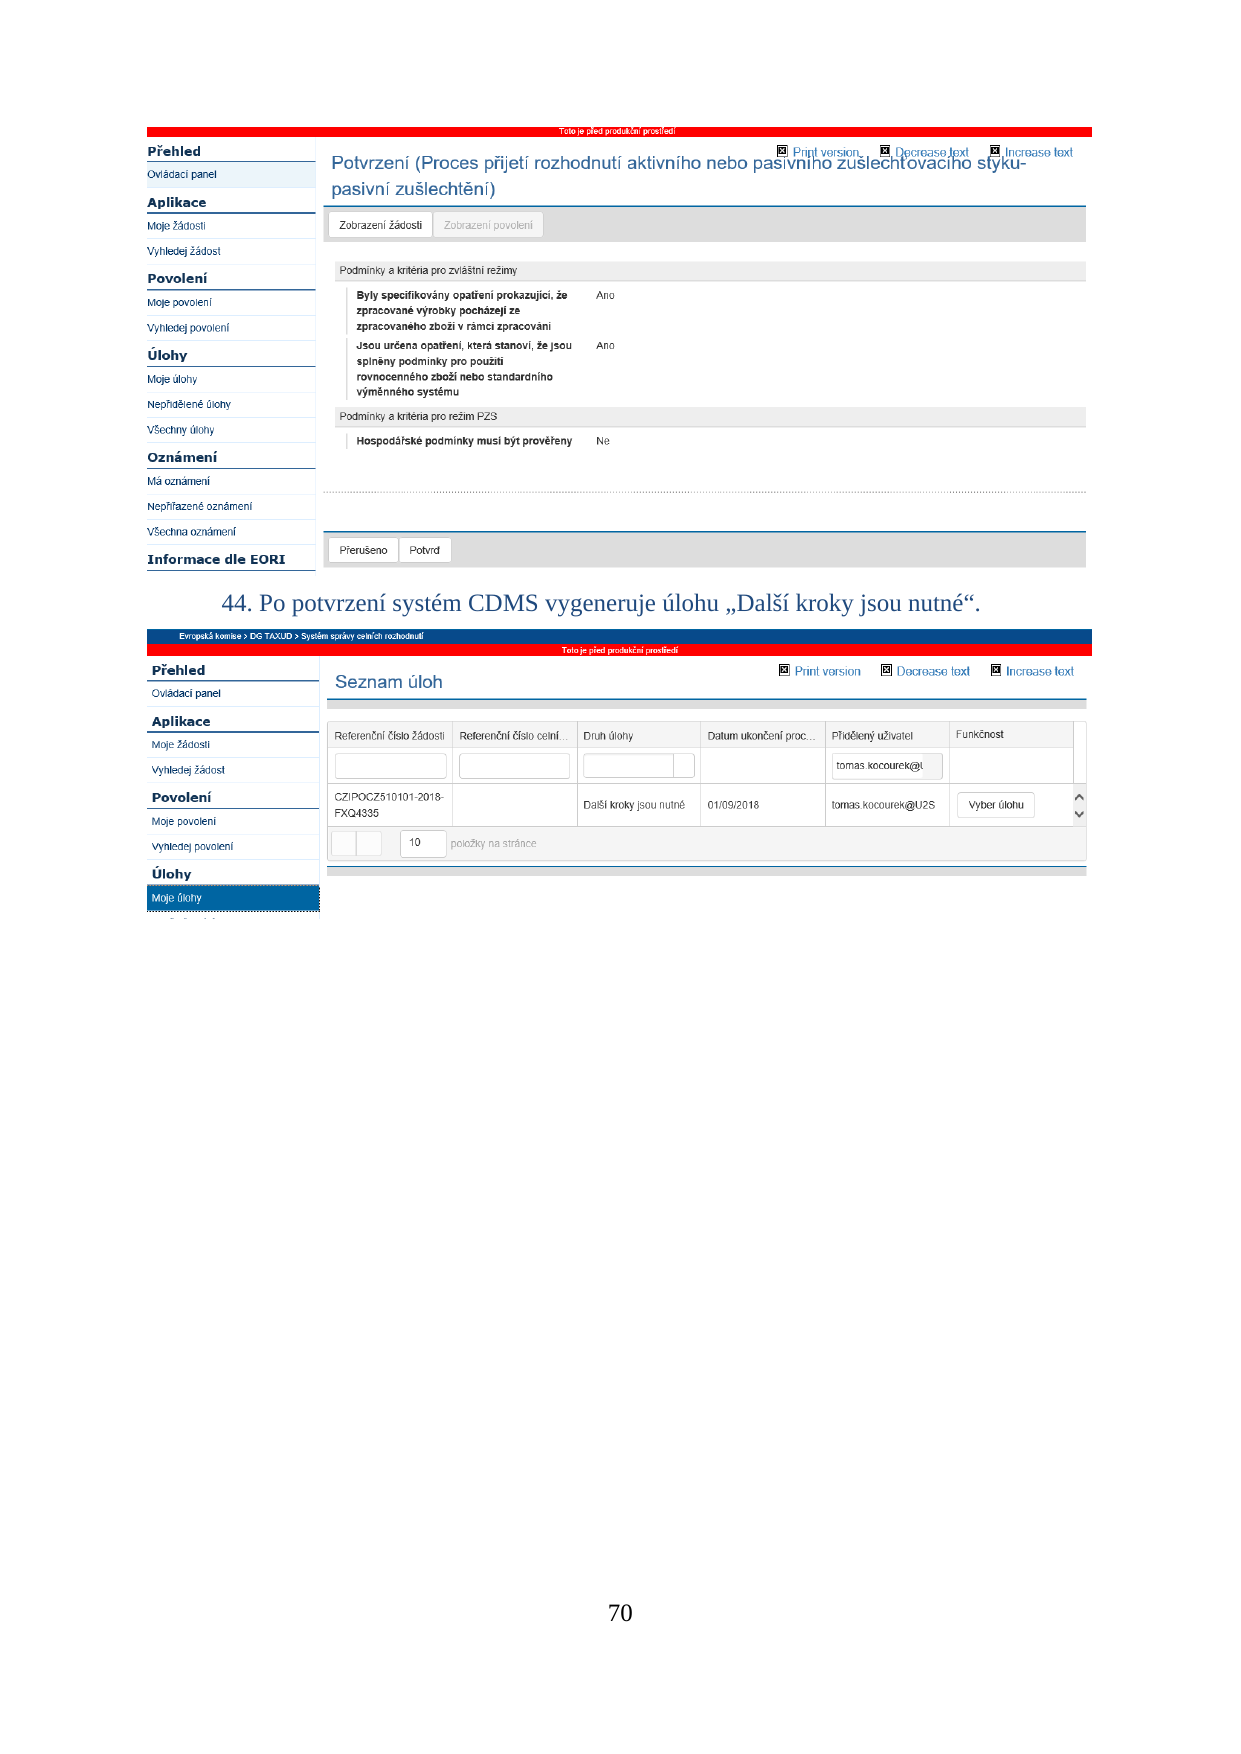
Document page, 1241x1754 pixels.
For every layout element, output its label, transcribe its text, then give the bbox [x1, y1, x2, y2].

picture [147, 127, 1092, 576]
list Po potvrzení systém CDMS vygeneruje úlohu „Další kroky jsou nutné“. [221, 588, 1093, 617]
picture [147, 629, 1092, 919]
